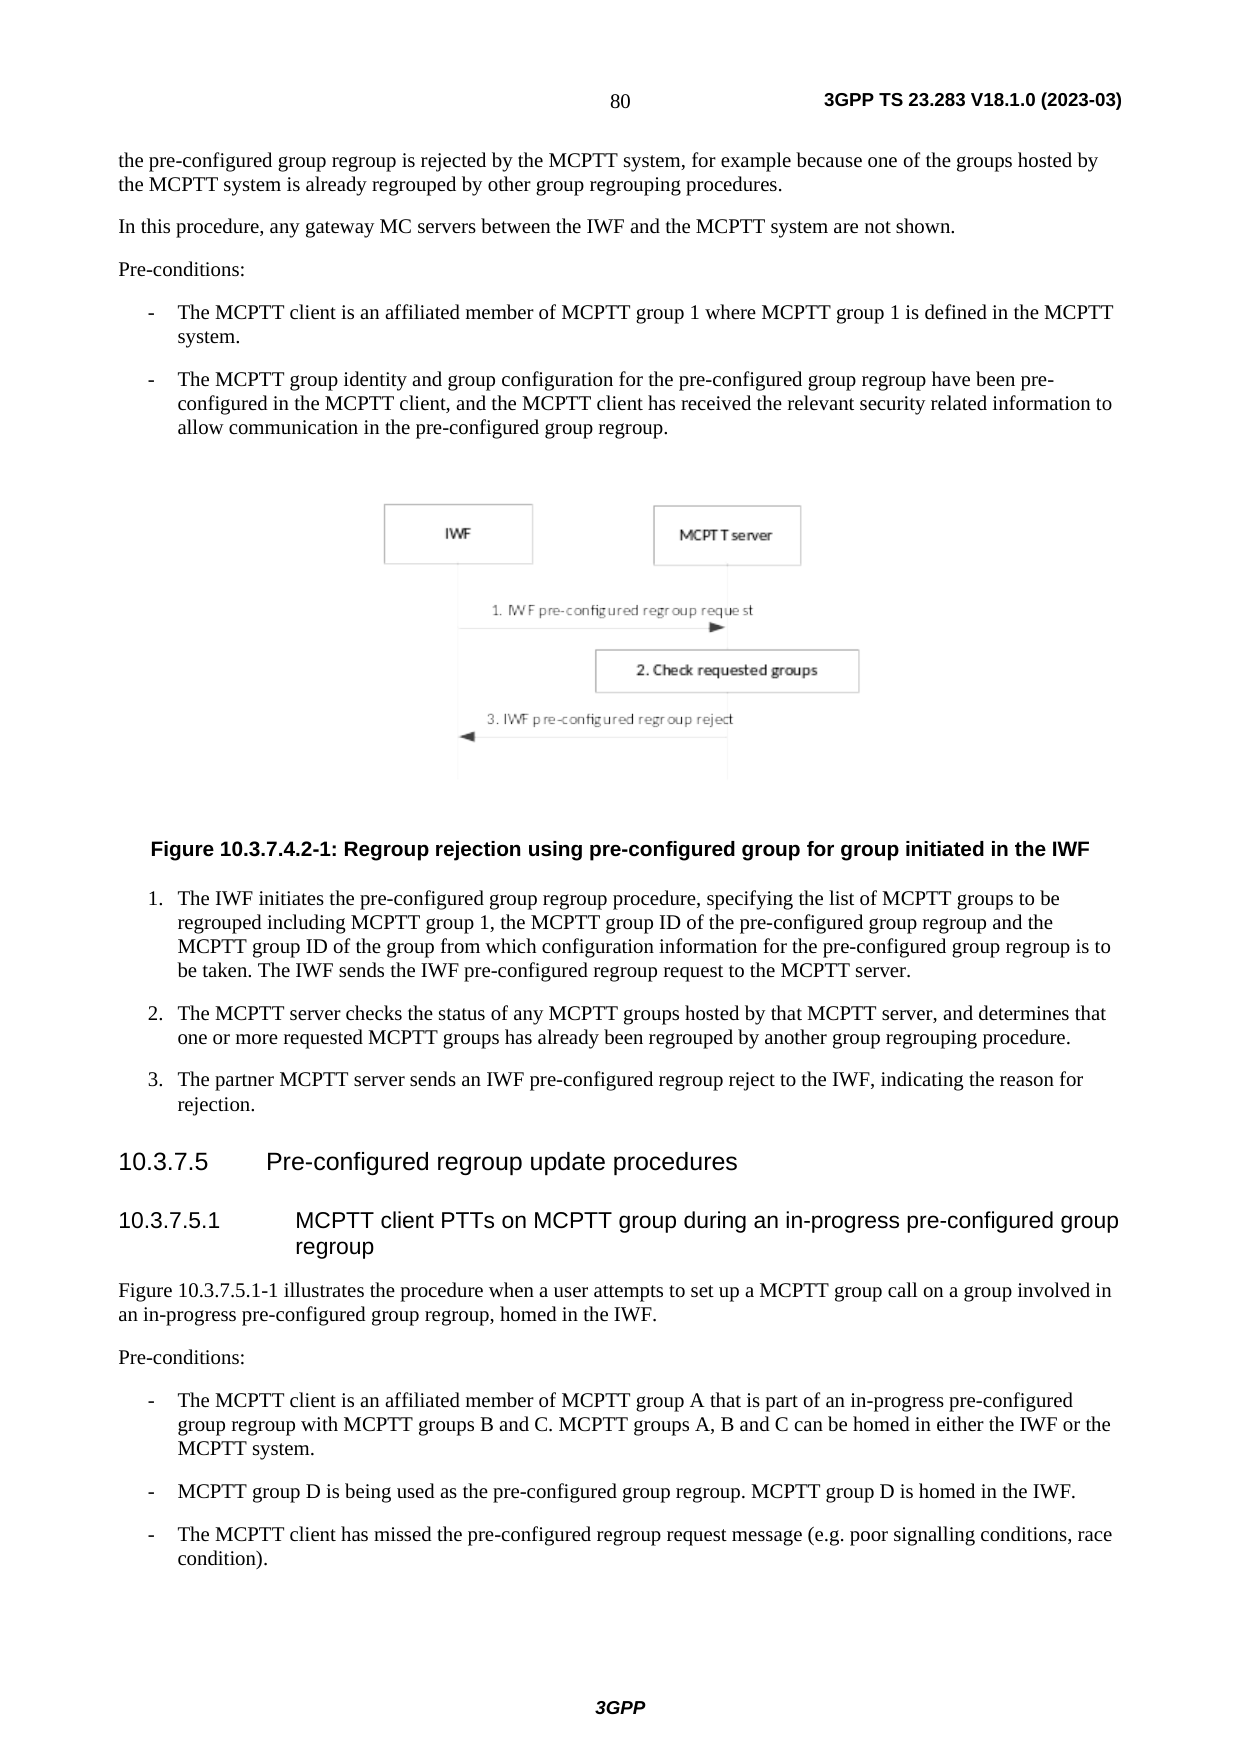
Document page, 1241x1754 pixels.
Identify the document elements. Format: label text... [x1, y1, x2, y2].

text - The MCPTT client has missed the pre-configured regroup request message (e.g. poor signalling conditions, race condition). [148, 1522, 1122, 1570]
text 1. The IWF initiates the pre-configured group regroup procedure, specifying the list of MCPTT groups to be regrouped including MCPTT group 1, the MCPTT group ID of the pre-configured group regroup and the MCPTT group ID of the group from which configuration information for the pre-configured group regroup is to be taken. The IWF sends the IWF pre-configured regroup request to the MCPTT server. [148, 886, 1122, 982]
text - The MCPTT client is an affiliated member of MCPTT group A that is part of an in-progress pre-configured group regroup with MCPTT groups B and C. MCPTT groups A, B and C can be homed in either the IWF or the MCPTT system. [148, 1388, 1122, 1460]
text - MCPTT group D is being used as the pre-configured group regroup. MCPTT group D is homed in the IWF. [148, 1479, 1122, 1503]
text - The MCPTT group identity and group configuration for the pre-configured group regroup have been pre-configured in the MCPTT client, and the MCPTT client has received the relevant security related information to allow communication in the pre-configured group regroup. [148, 367, 1122, 439]
text 2. The MCPTT server checks the status of any MCPTT groups hosted by that MCPTT server, and determines that one or more requested MCPTT groups has already been regrouped by another group regrouping procedure. [148, 1001, 1122, 1049]
text Figure 10.3.7.5.1-1 illustrates the procedure when a user attempts to set up a MCPTT group call on a group involved in an in-progress pre-configured group regroup, homed in the IWF. [118, 1278, 1122, 1326]
text Figure 10.3.7.4.2-1: Regroup rejection using pre-configured group for group initiated in the IWF [118, 837, 1122, 861]
text Pre-conditions: [118, 257, 1122, 281]
text - The MCPTT client is an affiliated member of MCPTT group 1 where MCPTT group 1 is defined in the MCPTT system. [148, 300, 1122, 348]
subtitle 10.3.7.5 Pre-configured regroup update procedures [118, 1147, 1122, 1176]
text 3. The partner MCPTT server sends an IWF pre-configured regroup reject to the IWF, indicating the reason for rejection. [148, 1067, 1122, 1116]
subtitle 10.3.7.5.1 MCPTT client PTTs on MCPTT group during an in-progress pre-configured group regroup [118, 1207, 1122, 1259]
text In this procedure, any gateway MC servers between the IWF and the MCPTT system are not shown. [118, 214, 1122, 238]
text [118, 147, 1122, 196]
text Pre-conditions: [118, 1345, 1122, 1369]
